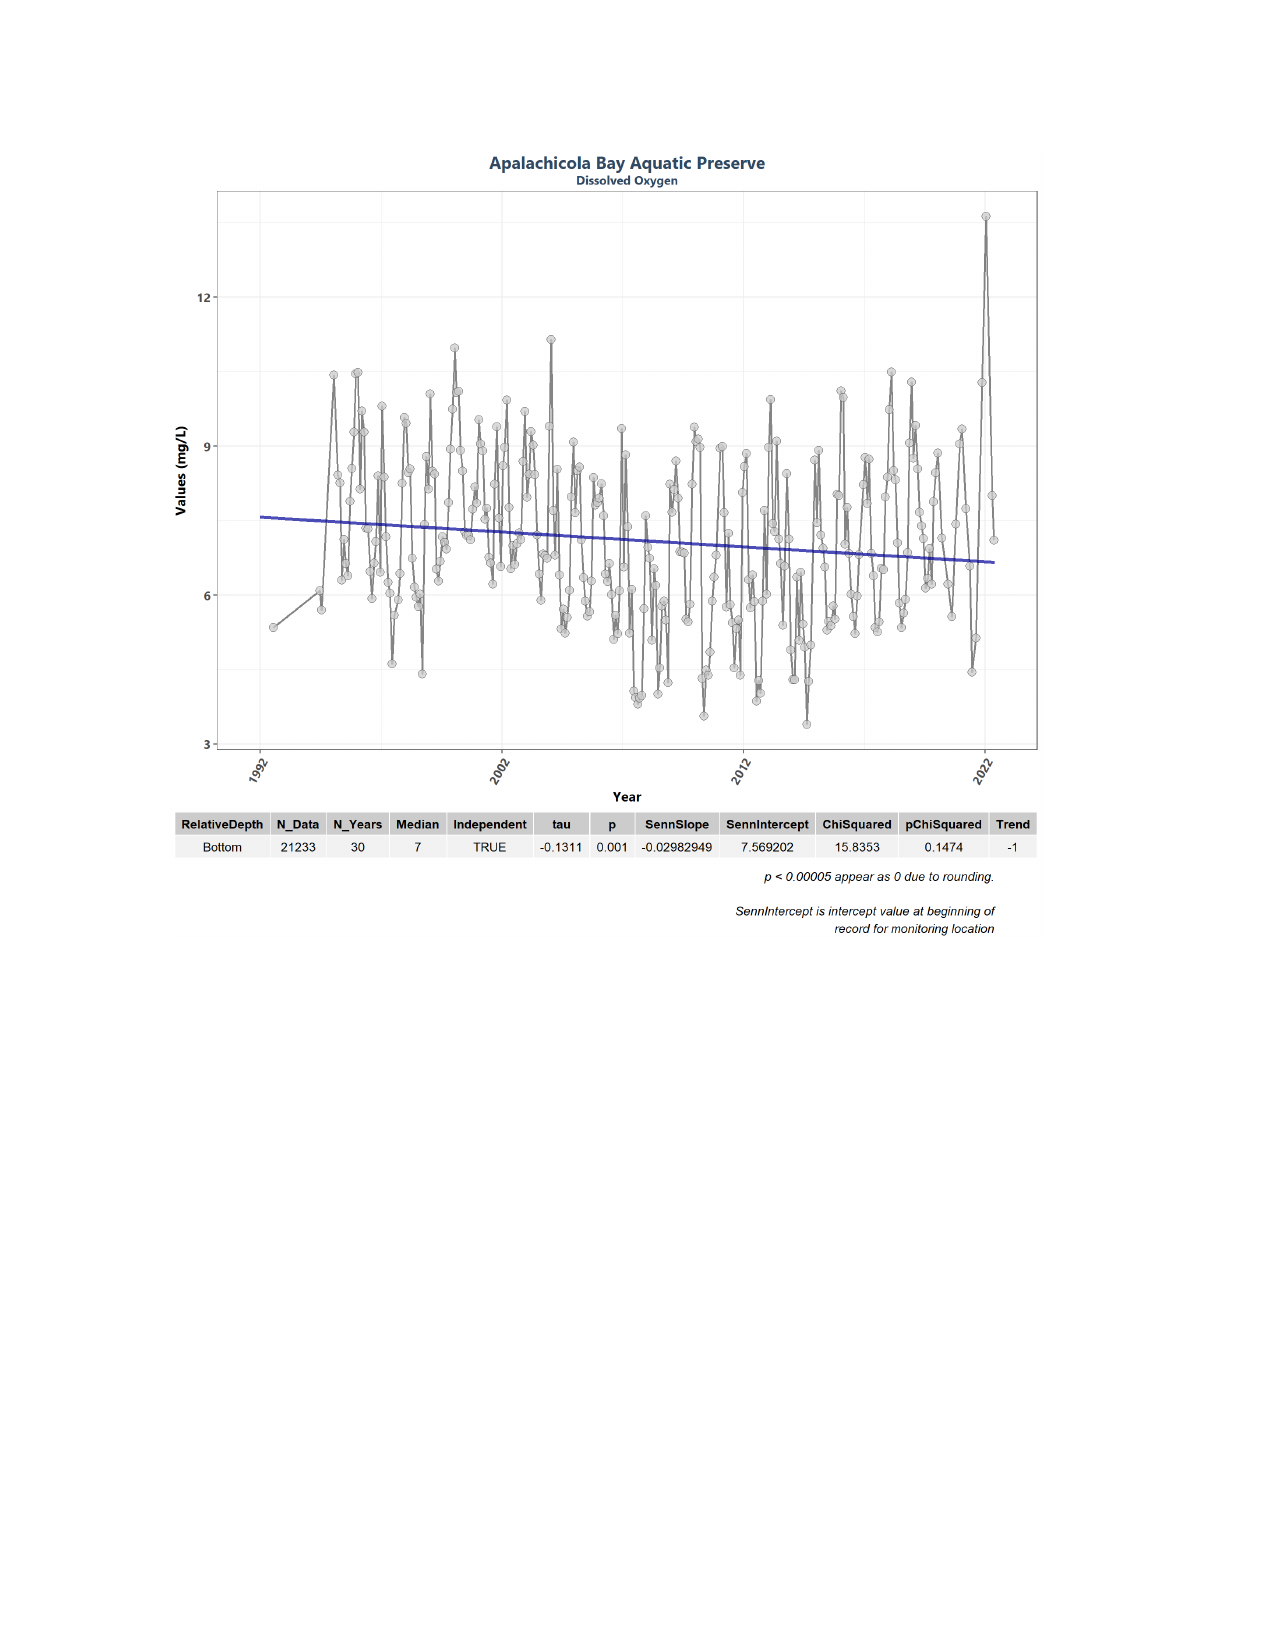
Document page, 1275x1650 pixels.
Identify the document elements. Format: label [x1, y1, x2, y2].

picture [168, 150, 1044, 938]
